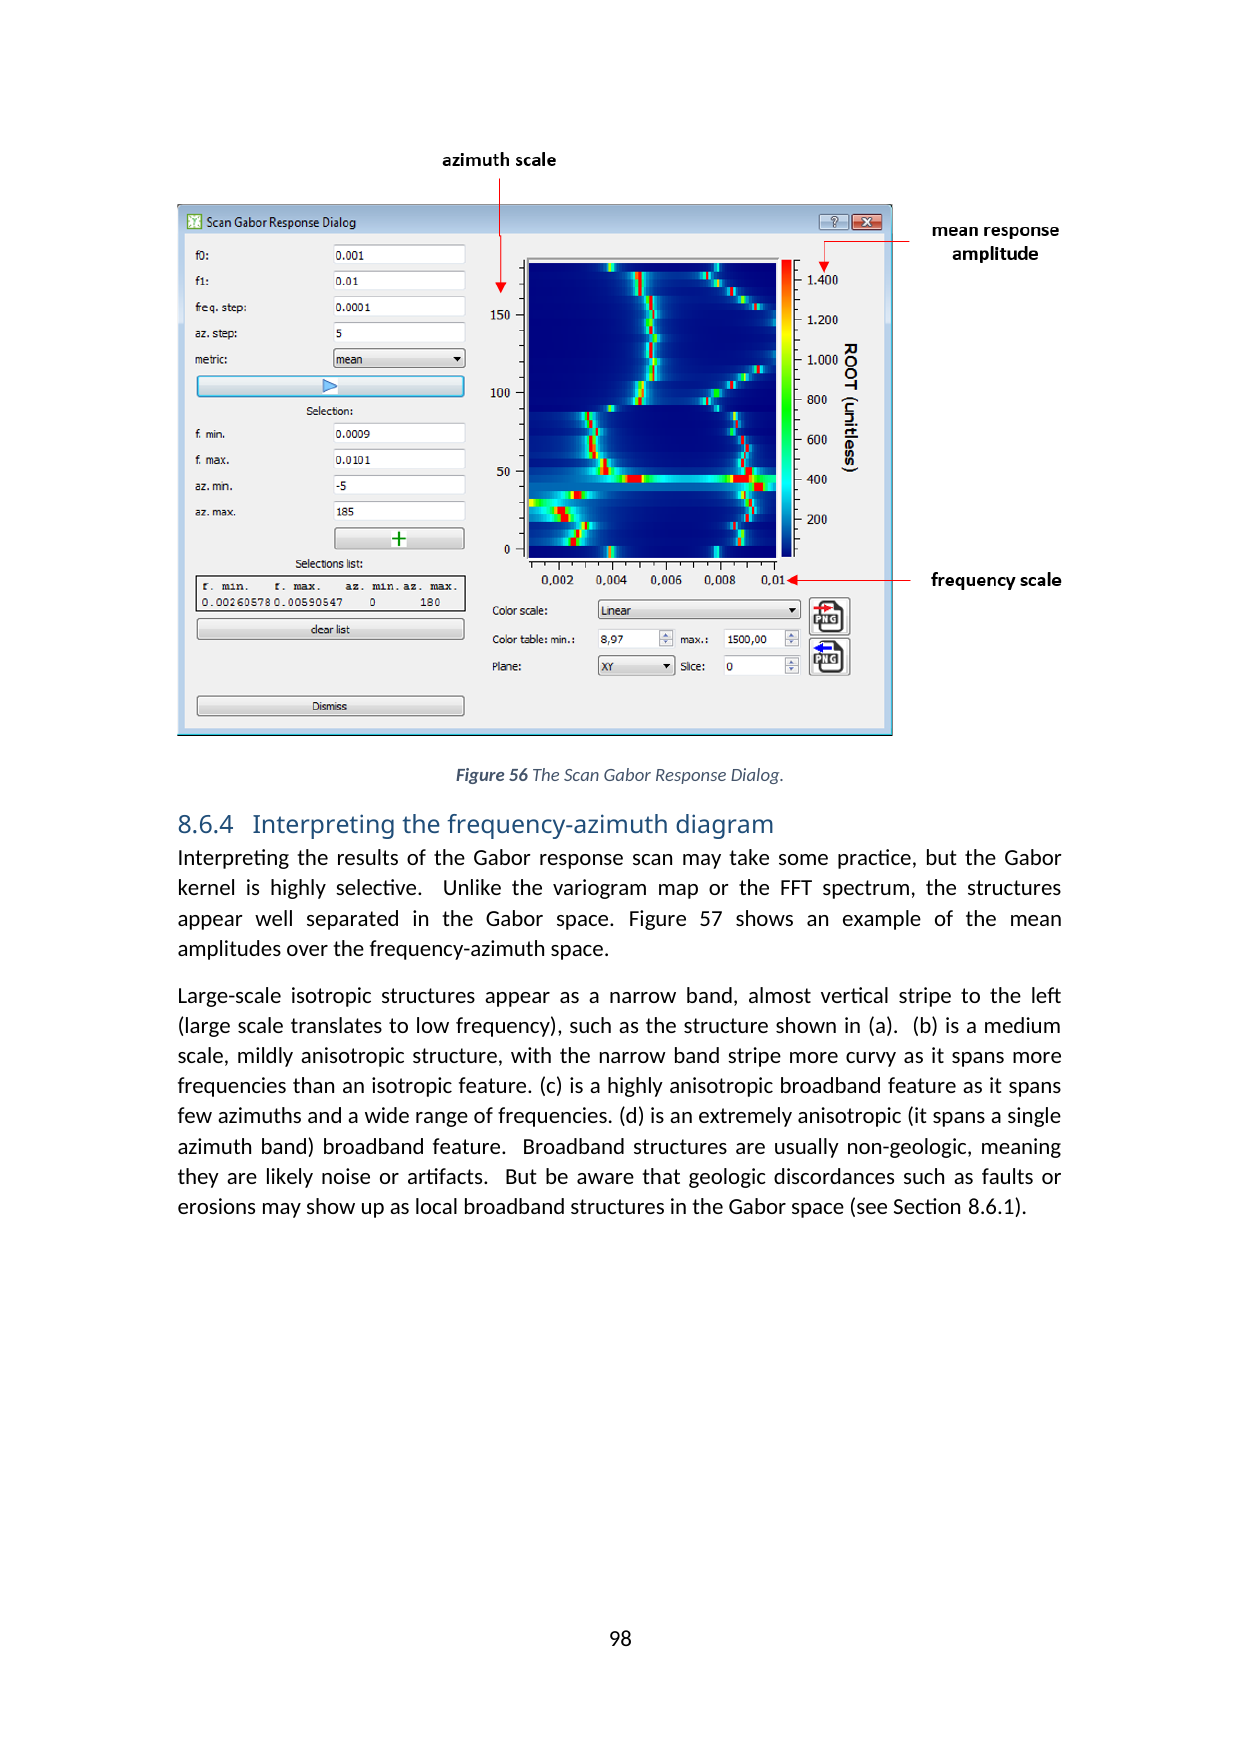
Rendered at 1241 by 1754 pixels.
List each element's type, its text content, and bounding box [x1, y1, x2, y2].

subtitle Interpreting the frequency-azimuth diagram [177, 807, 1063, 841]
text Interpreting the results of the Gabor response scan may take some practice, but the Gabor kernel is highly selective. Unlike the variogram map or the FFT spectrum, the structures appear well separated in the Gabor space. Figure 57 shows an example of the mean amplitudes over the frequency-azimuth space. [177, 843, 1063, 962]
text Large-scale isotropic structures appear as a narrow band, almost vertical stripe to the left (large scale translates to low frequency), such as the structure shown in (a). (b) is a medium scale, mildly anisotropic structure, with the narrow band stripe more curvy as it spans more frequencies than an isotropic feature. (c) is a highly anisotropic broadband feature as it spans few azimuths and a wide range of frequencies. (d) is an extremely anisotropic (it spans a single azimuth band) broadband feature. Broadband structures are usually non-geologic, meaning they are likely noise or artifacts. But be aware that geologic discordances such as faults or erosions may show up as local broadband structures in the Gabor space (see Section 8.6.1). [177, 981, 1063, 1220]
picture [177, 147, 1063, 744]
text Figure 56 The Scan Gabor Response Dialog. [177, 763, 1063, 786]
